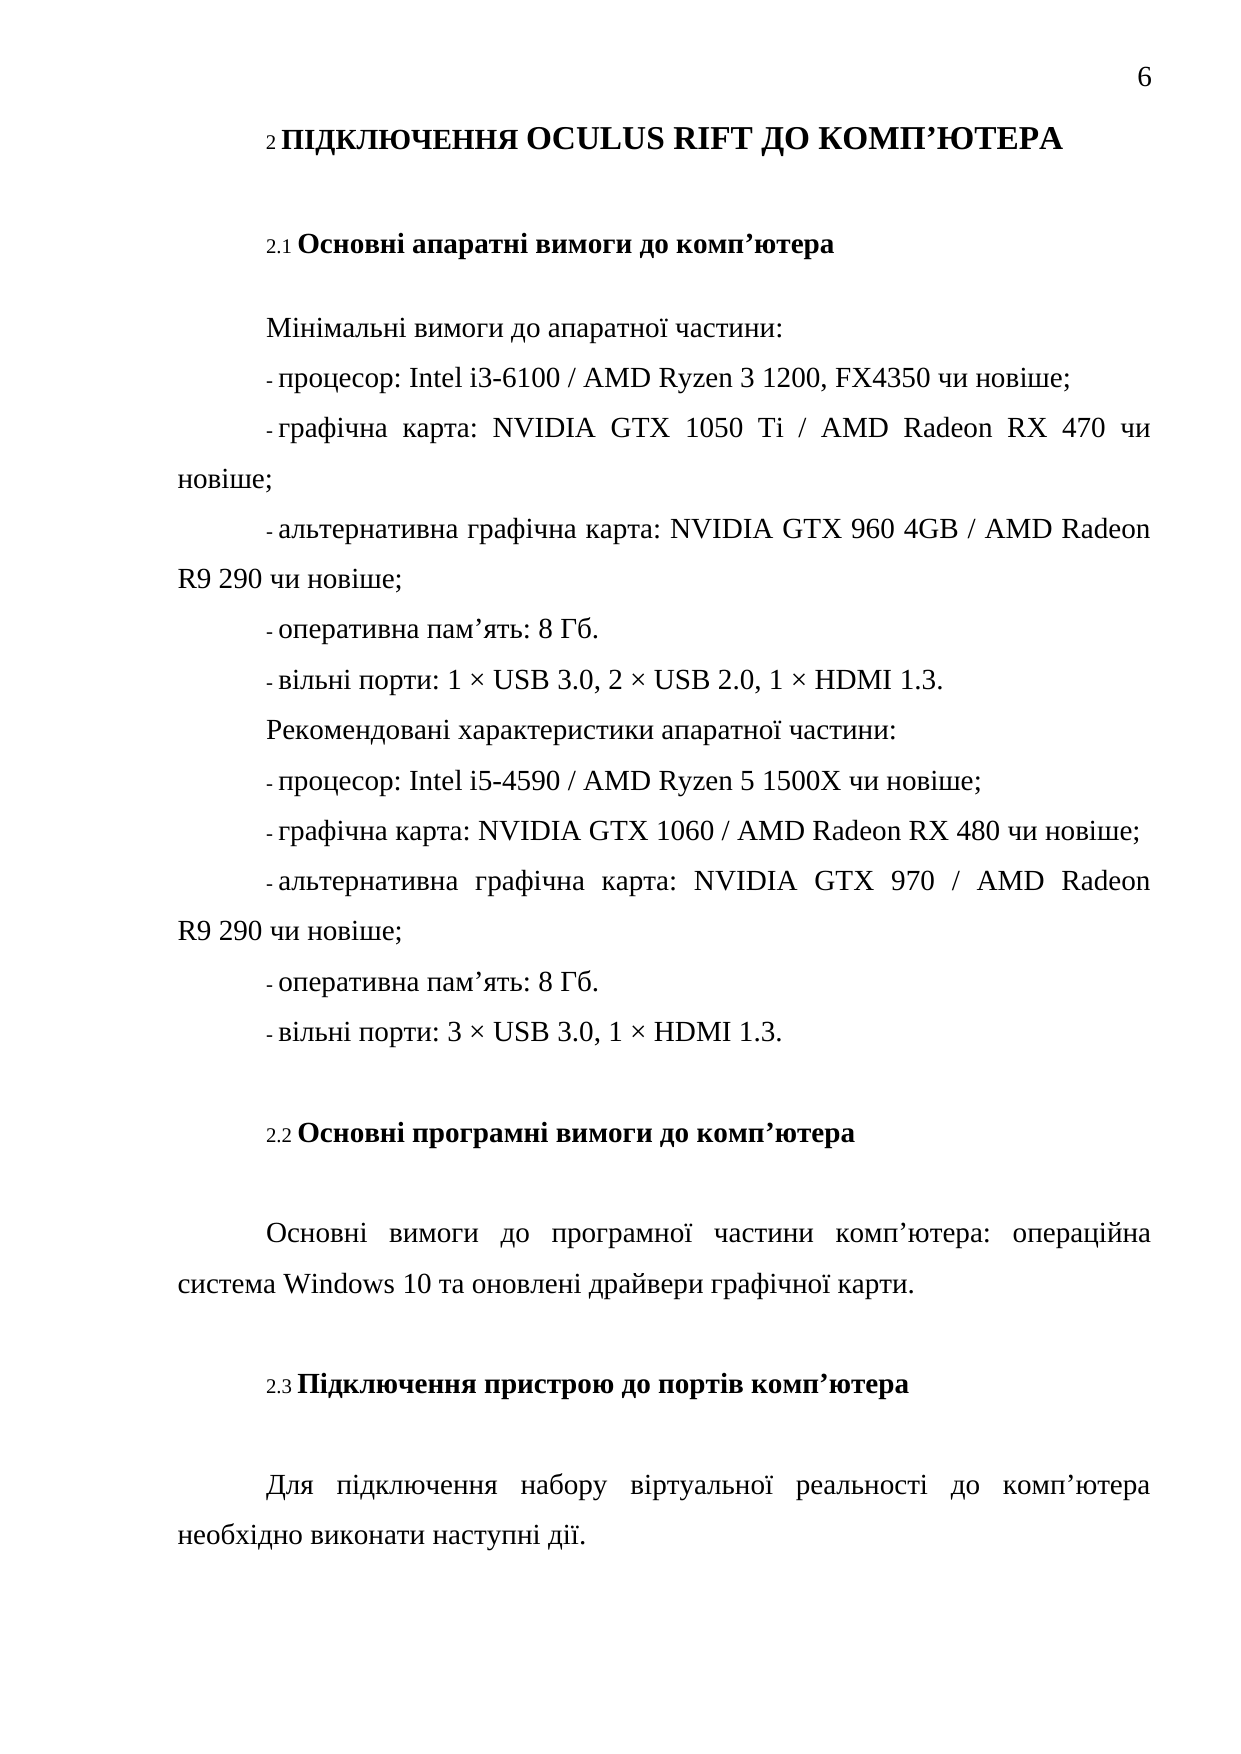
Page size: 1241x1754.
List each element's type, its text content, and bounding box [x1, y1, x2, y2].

subtitle Основні апаратні вимоги до комп’ютера [177, 226, 1152, 259]
list альтернативна графічна карта: NVIDIA GTX 970 / AMD Radeon R9 290 чи новіше; [177, 863, 1152, 947]
subtitle Підключення пристрою до портів комп’ютера [177, 1366, 1152, 1400]
list графічна карта: NVIDIA GTX 1060 / AMD Radeon RX 480 чи новіше; [177, 813, 1152, 846]
subtitle Основні програмні вимоги до комп’ютера [177, 1115, 1152, 1148]
list процесор: Intel i3-6100 / AMD Ryzen 3 1200, FX4350 чи новіше; [177, 360, 1152, 394]
text Мінімальні вимоги до апаратної частини: [177, 310, 1152, 343]
subtitle Підключення Oculus Rift до комп’ютера [177, 118, 1152, 156]
text Основні вимоги до програмної частини комп’ютера: операційна система Windows 10 та оновлені драйвери графічної карти. [177, 1215, 1152, 1299]
list процесор: Intel i5-4590 / AMD Ryzen 5 1500X чи новіше; [177, 763, 1152, 796]
list вільні порти: 1 × USB 3.0, 2 × USB 2.0, 1 × HDMI 1.3. [177, 662, 1152, 696]
list графічна карта: NVIDIA GTX 1050 Ti / AMD Radeon RX 470 чи новіше; [177, 410, 1152, 494]
list оперативна пам’ять: 8 Гб. [177, 612, 1152, 645]
list оперативна пам’ять: 8 Гб. [177, 964, 1152, 997]
text Рекомендовані характеристики апаратної частини: [177, 712, 1152, 746]
text Для підключення набору віртуальної реальності до комп’ютера необхідно виконати наступні дії. [177, 1467, 1152, 1551]
list альтернативна графічна карта: NVIDIA GTX 960 4GB / AMD Radeon R9 290 чи новіше; [177, 511, 1152, 595]
list вільні порти: 3 × USB 3.0, 1 × HDMI 1.3. [177, 1014, 1152, 1048]
